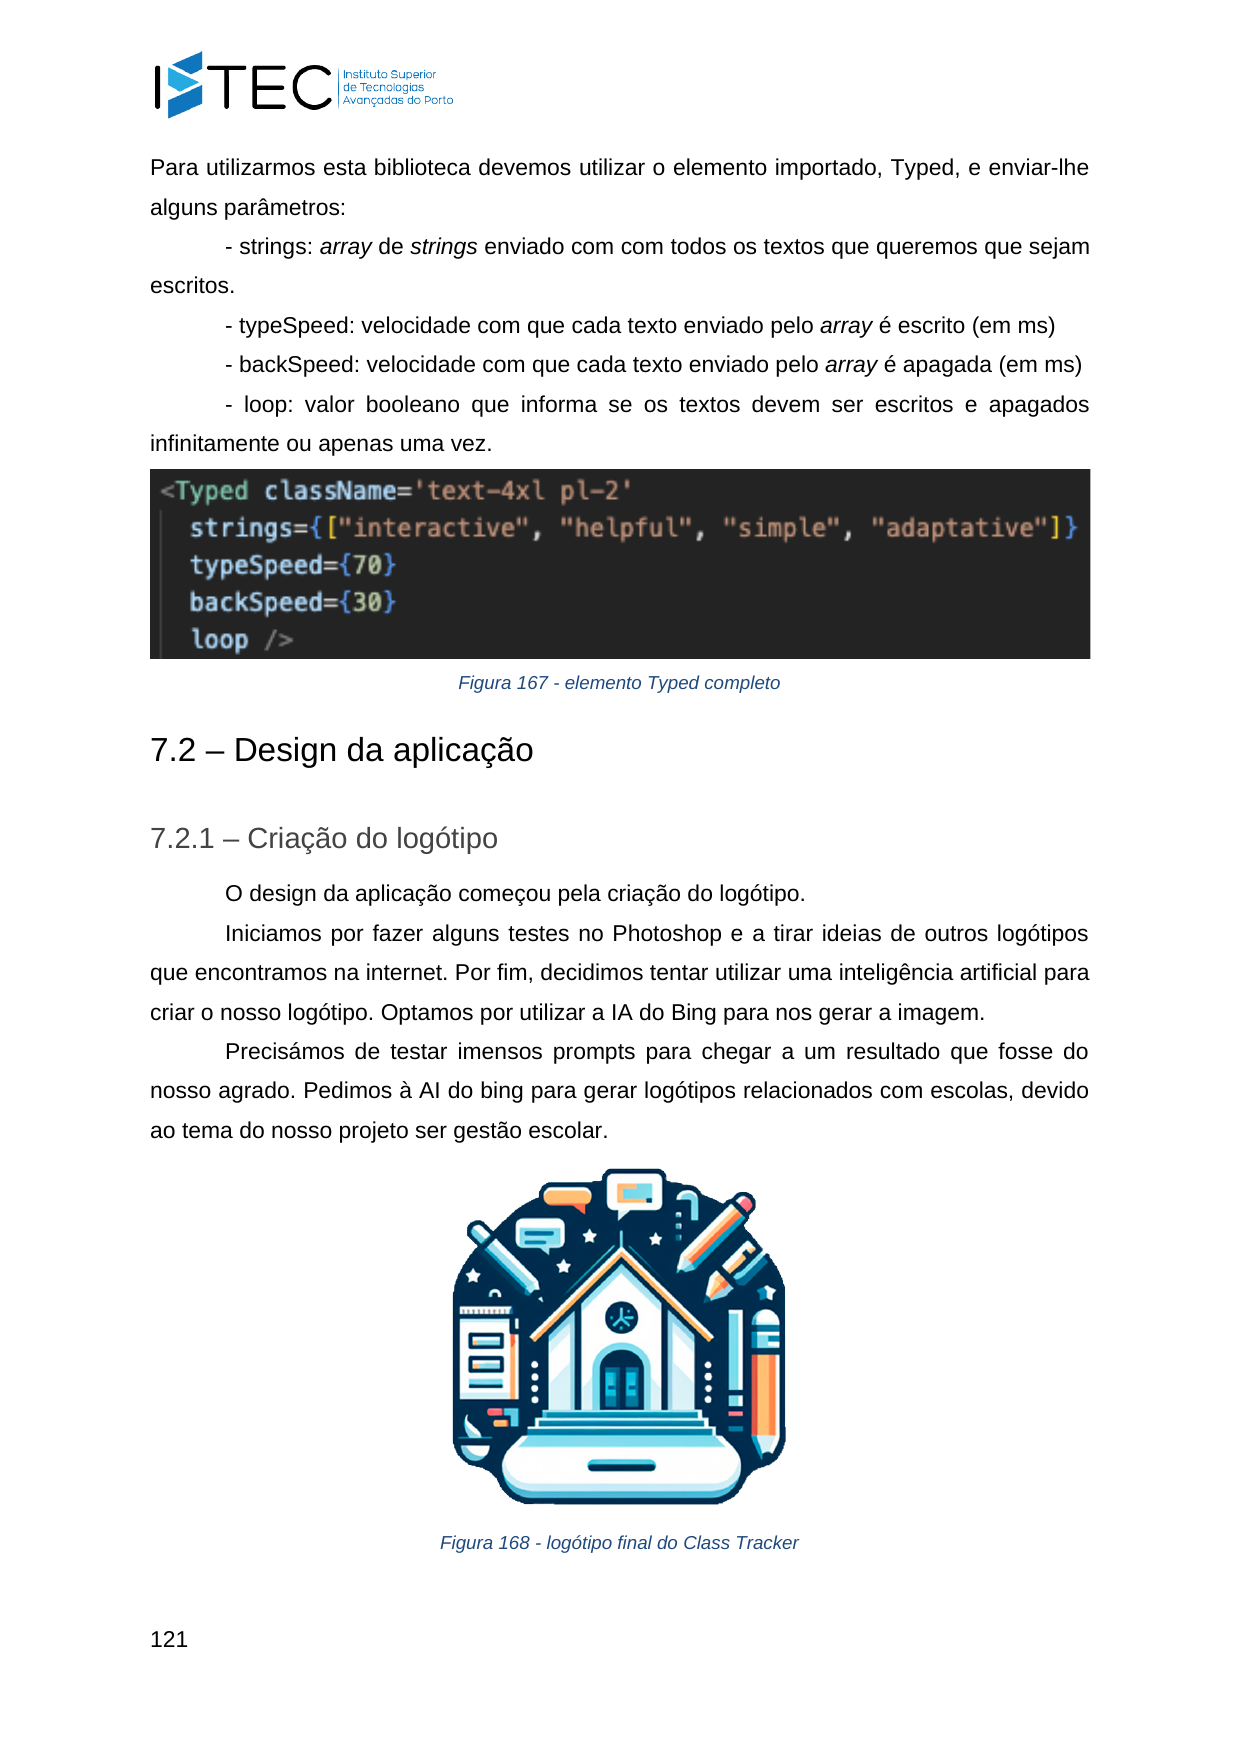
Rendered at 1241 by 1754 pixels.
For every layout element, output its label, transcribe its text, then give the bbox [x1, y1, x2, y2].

picture [150, 469, 1091, 659]
text Figura 168 - logótipo final do Class Tracker [150, 1532, 1090, 1553]
text Para utilizarmos esta biblioteca devemos utilizar o elemento importado, Typed, e enviar-lhe alguns parâmetros: [150, 154, 1090, 220]
picture [150, 51, 454, 129]
text O design da aplicação começou pela criação do logótipo. [150, 880, 1090, 906]
text Figura 167 - elemento Typed completo [150, 671, 1090, 693]
text Iniciamos por fazer alguns testes no Photoshop e a tirar ideias de outros logótipos que encontramos na internet. Por fim, decidimos tentar utilizar uma inteligência artificial para criar o nosso logótipo. Optamos por utilizar a IA do Bing para nos gerar a imagem. [150, 919, 1090, 1025]
text - backSpeed: velocidade com que cada texto enviado pelo array é apagada (em ms) [150, 351, 1090, 378]
text - typeSpeed: velocidade com que cada texto enviado pelo array é escrito (em ms) [150, 312, 1090, 338]
picture [438, 1156, 802, 1519]
subtitle 7.2 – Design da aplicação [150, 731, 1090, 769]
subtitle 7.2.1 – Criação do logótipo [150, 821, 1090, 855]
text - loop: valor booleano que informa se os textos devem ser escritos e apagados infinitamente ou apenas uma vez. [150, 391, 1090, 457]
text - strings: array de strings enviado com com todos os textos que queremos que sejam escritos. [150, 233, 1090, 299]
text Precisámos de testar imensos prompts para chegar a um resultado que fosse do nosso agrado. Pedimos à AI do bing para gerar logótipos relacionados com escolas, devido ao tema do nosso projeto ser gestão escolar. [150, 1038, 1090, 1143]
